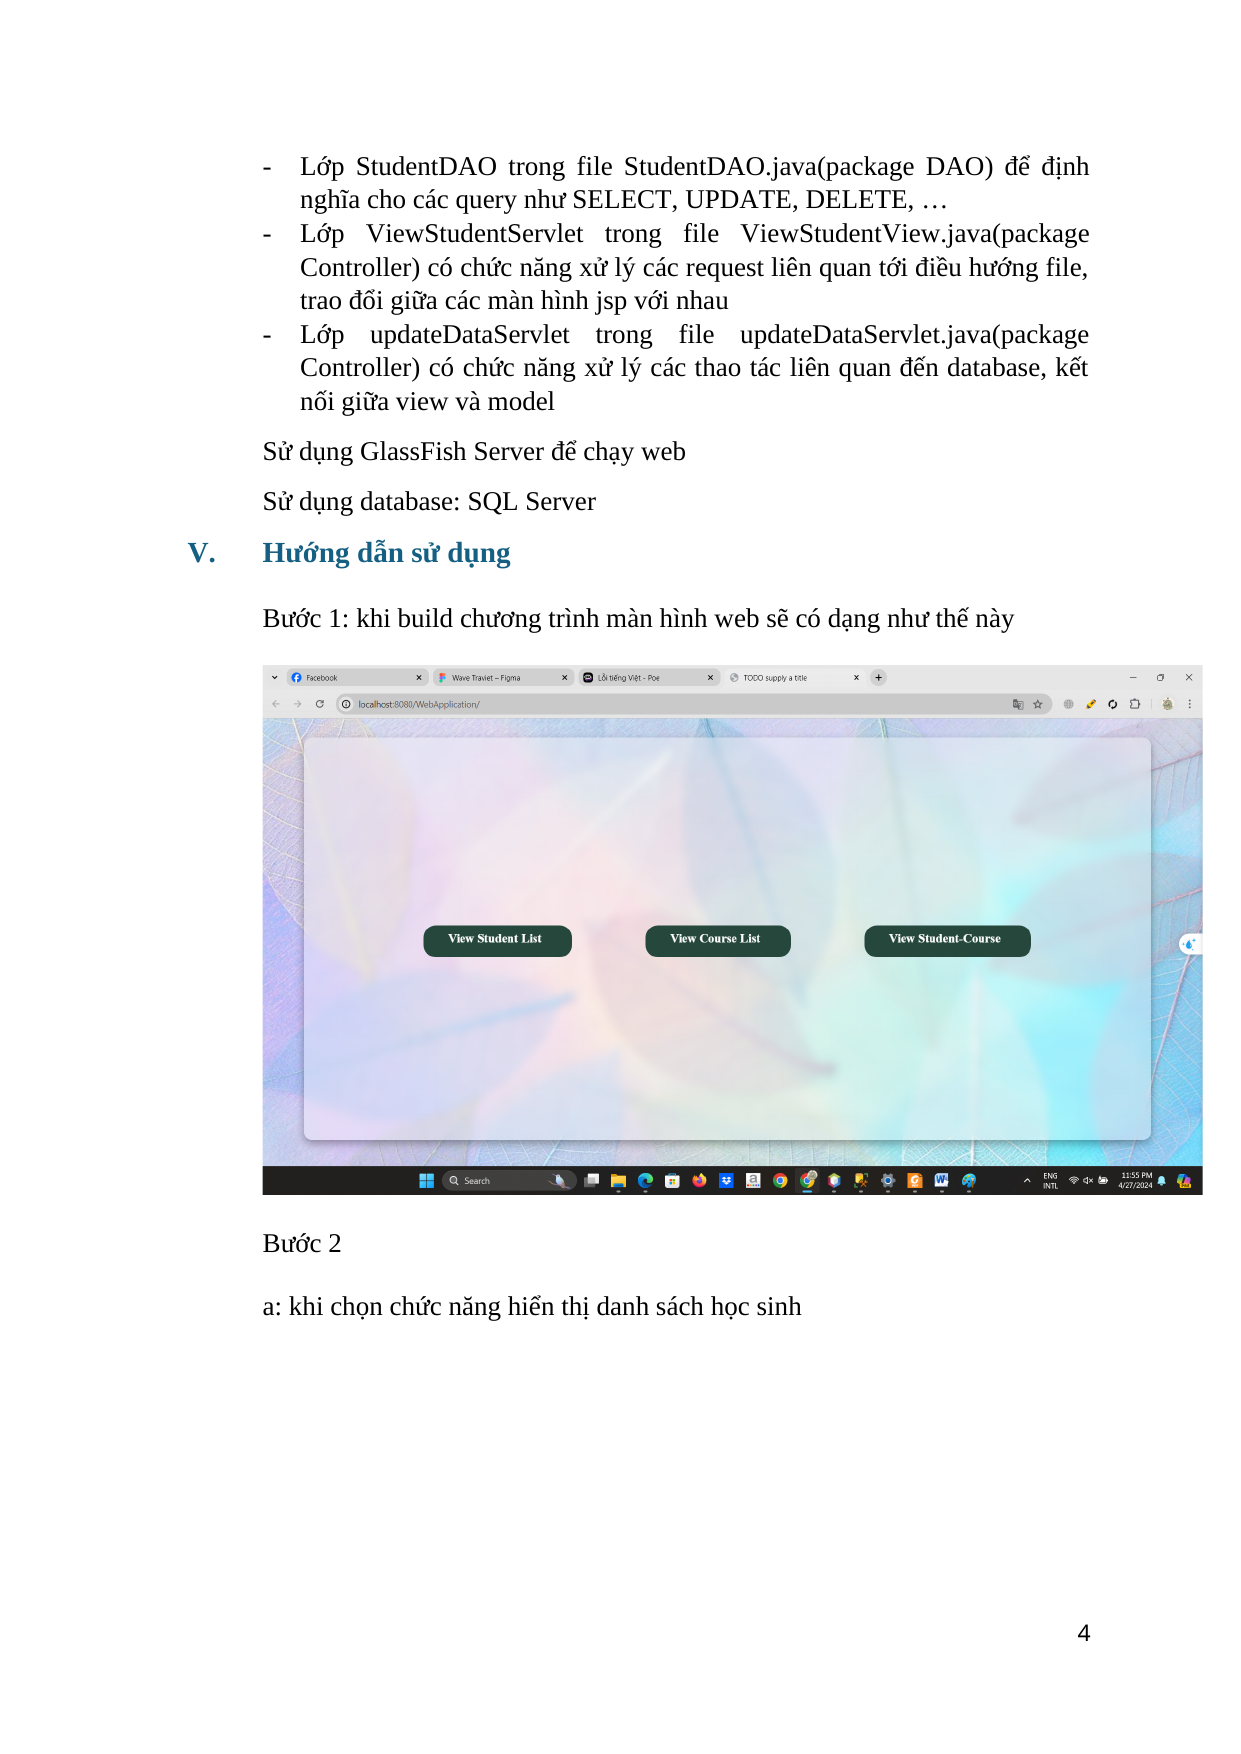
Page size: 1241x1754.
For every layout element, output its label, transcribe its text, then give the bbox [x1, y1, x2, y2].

text a: khi chọn chức năng hiển thị danh sách học sinh [187, 1290, 1090, 1321]
text Sử dụng GlassFish Server để chạy web [187, 435, 1090, 466]
list Lớp StudentDAO trong file StudentDAO.java(package DAO) để định nghĩa cho các query như SELECT, UPDATE, DELETE, … [262, 150, 1090, 215]
list Hướng dẫn sử dụng [187, 535, 1090, 569]
list Lớp updateDataServlet trong file updateDataServlet.java(package Controller) có chức năng xử lý các thao tác liên quan đến database, kết nối giữa view và model [262, 318, 1090, 416]
text Bước 1: khi build chương trình màn hình web sẽ có dạng như thế này [187, 602, 1090, 633]
text Sử dụng database: SQL Server [187, 485, 1090, 516]
list Lớp ViewStudentServlet trong file ViewStudentView.java(package Controller) có chức năng xử lý các request liên quan tới điều hướng file, trao đổi giữa các màn hình jsp với nhau [262, 217, 1090, 315]
text Bước 2 [187, 1227, 1090, 1258]
picture [262, 665, 1203, 1195]
